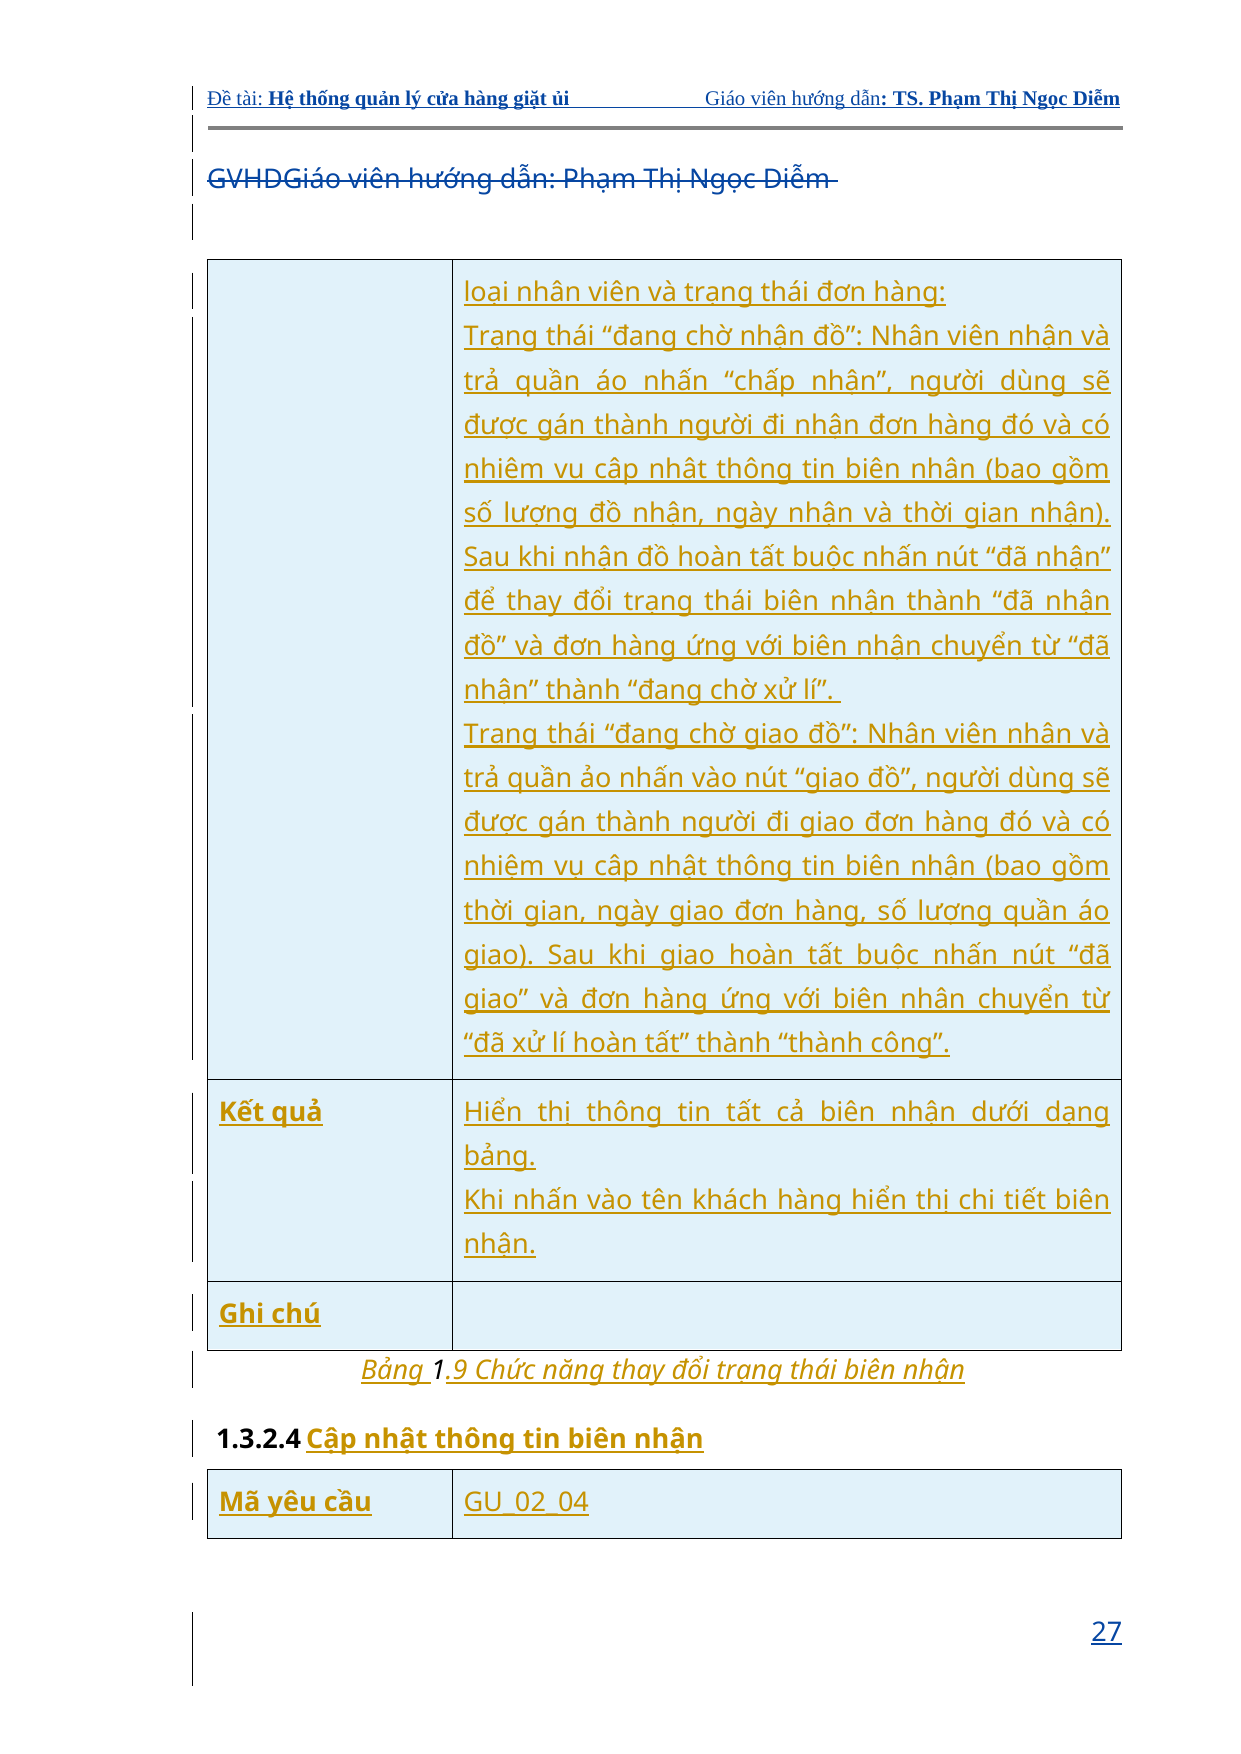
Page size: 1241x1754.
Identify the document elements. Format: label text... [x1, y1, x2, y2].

text 1 [207, 1351, 1122, 1387]
